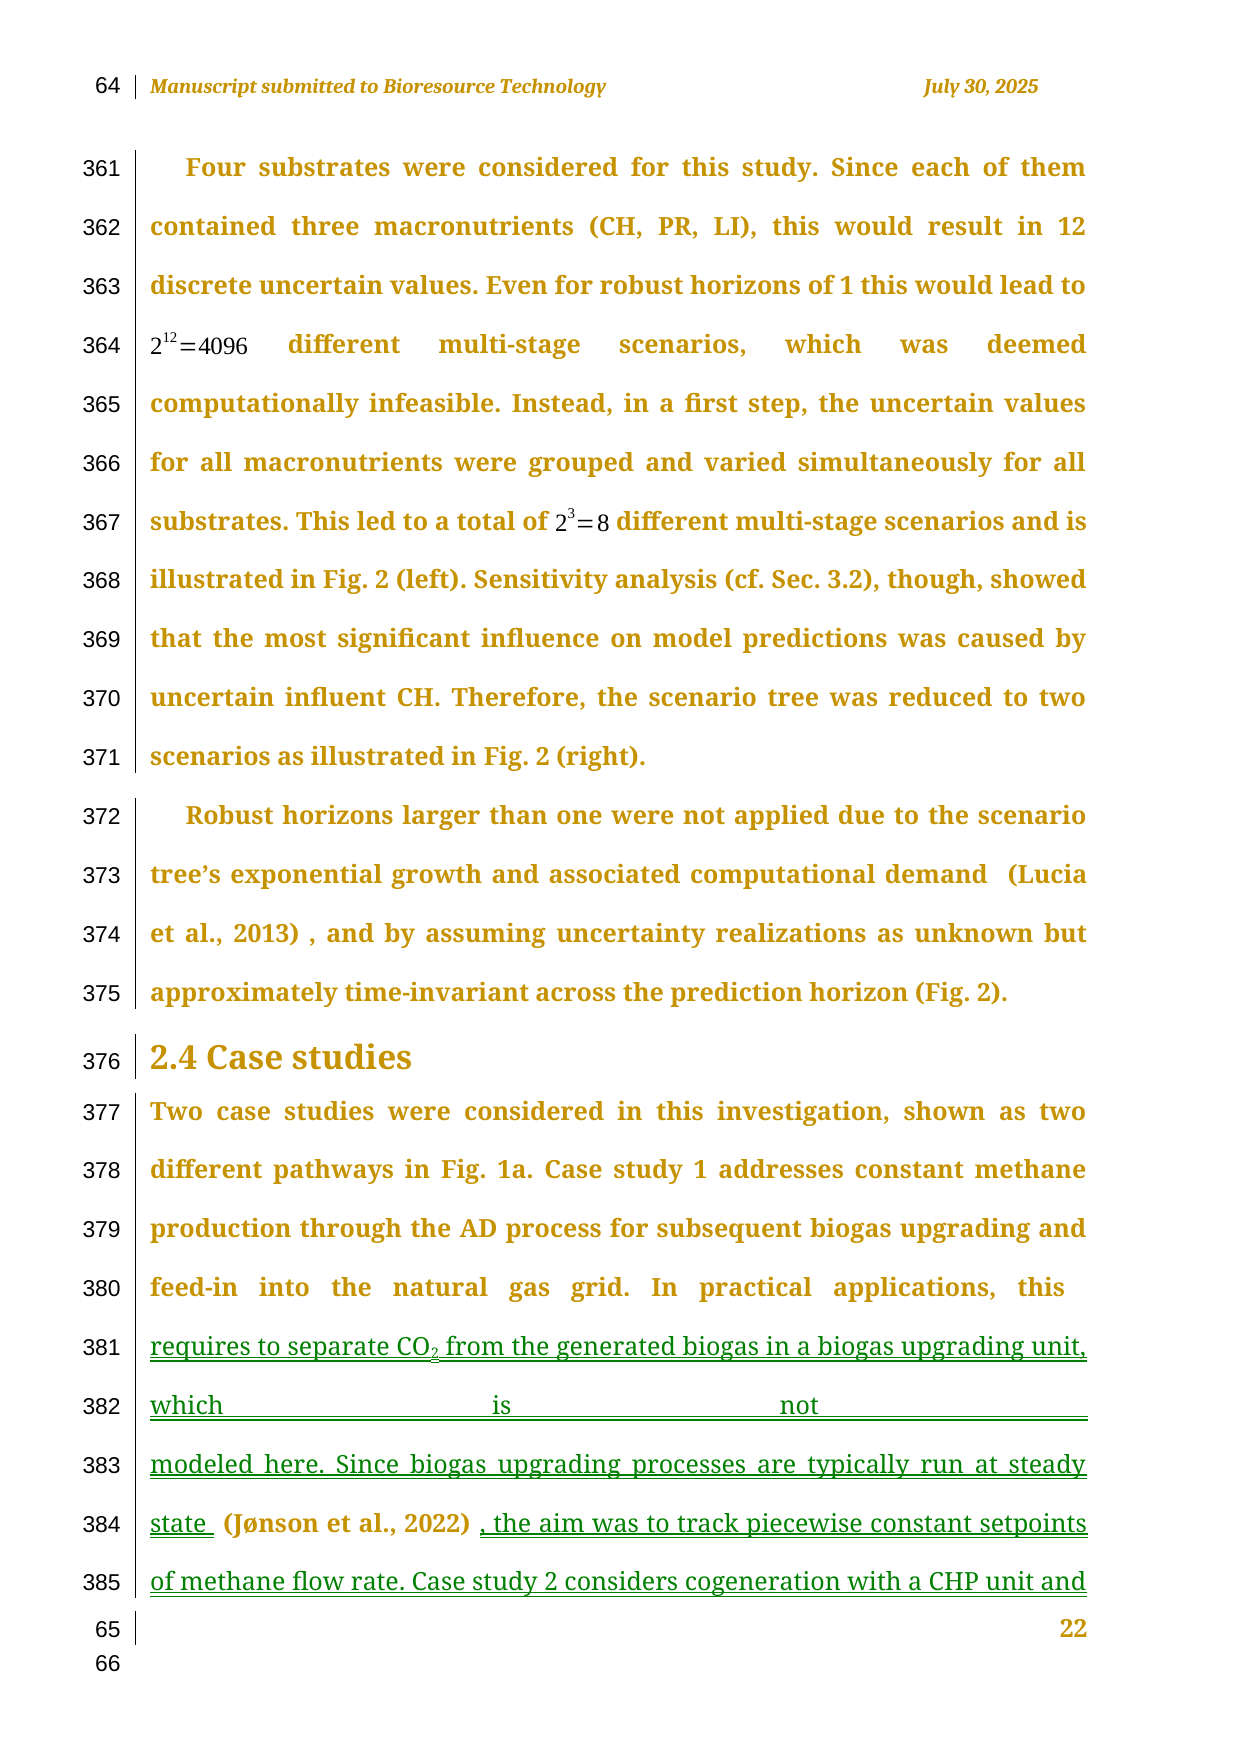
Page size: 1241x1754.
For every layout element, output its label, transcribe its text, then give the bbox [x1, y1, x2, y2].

subtitle 2.4 Case studies [150, 1034, 1090, 1079]
text Robust horizons larger than one were not applied due to the scenario tree’s exponential growth and associated computational demand , and by assuming uncertainty realizations as unknown but approximately time-invariant across the prediction horizon (Fig. 2). [150, 798, 1087, 1008]
text Four substrates were considered for this study. Since each of them contained three macronutrients (CH, PR, LI), this would result in 12 discrete uncertain values. Even for robust horizons of 1 this would lead to different multi-stage scenarios, which was deemed computationally infeasible. Instead, in a first step, the uncertain values for all macronutrients were grouped and varied simultaneously for all substrates. This led to a total of different multi-stage scenarios and is illustrated in Fig. 2 (left). Sensitivity analysis (cf. Sec. 3.2), though, showed that the most significant influence on model predictions was caused by uncertain influent CH. Therefore, the scenario tree was reduced to two scenarios as illustrated in Fig. 2 (right). [150, 150, 1087, 773]
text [150, 1479, 1087, 1592]
